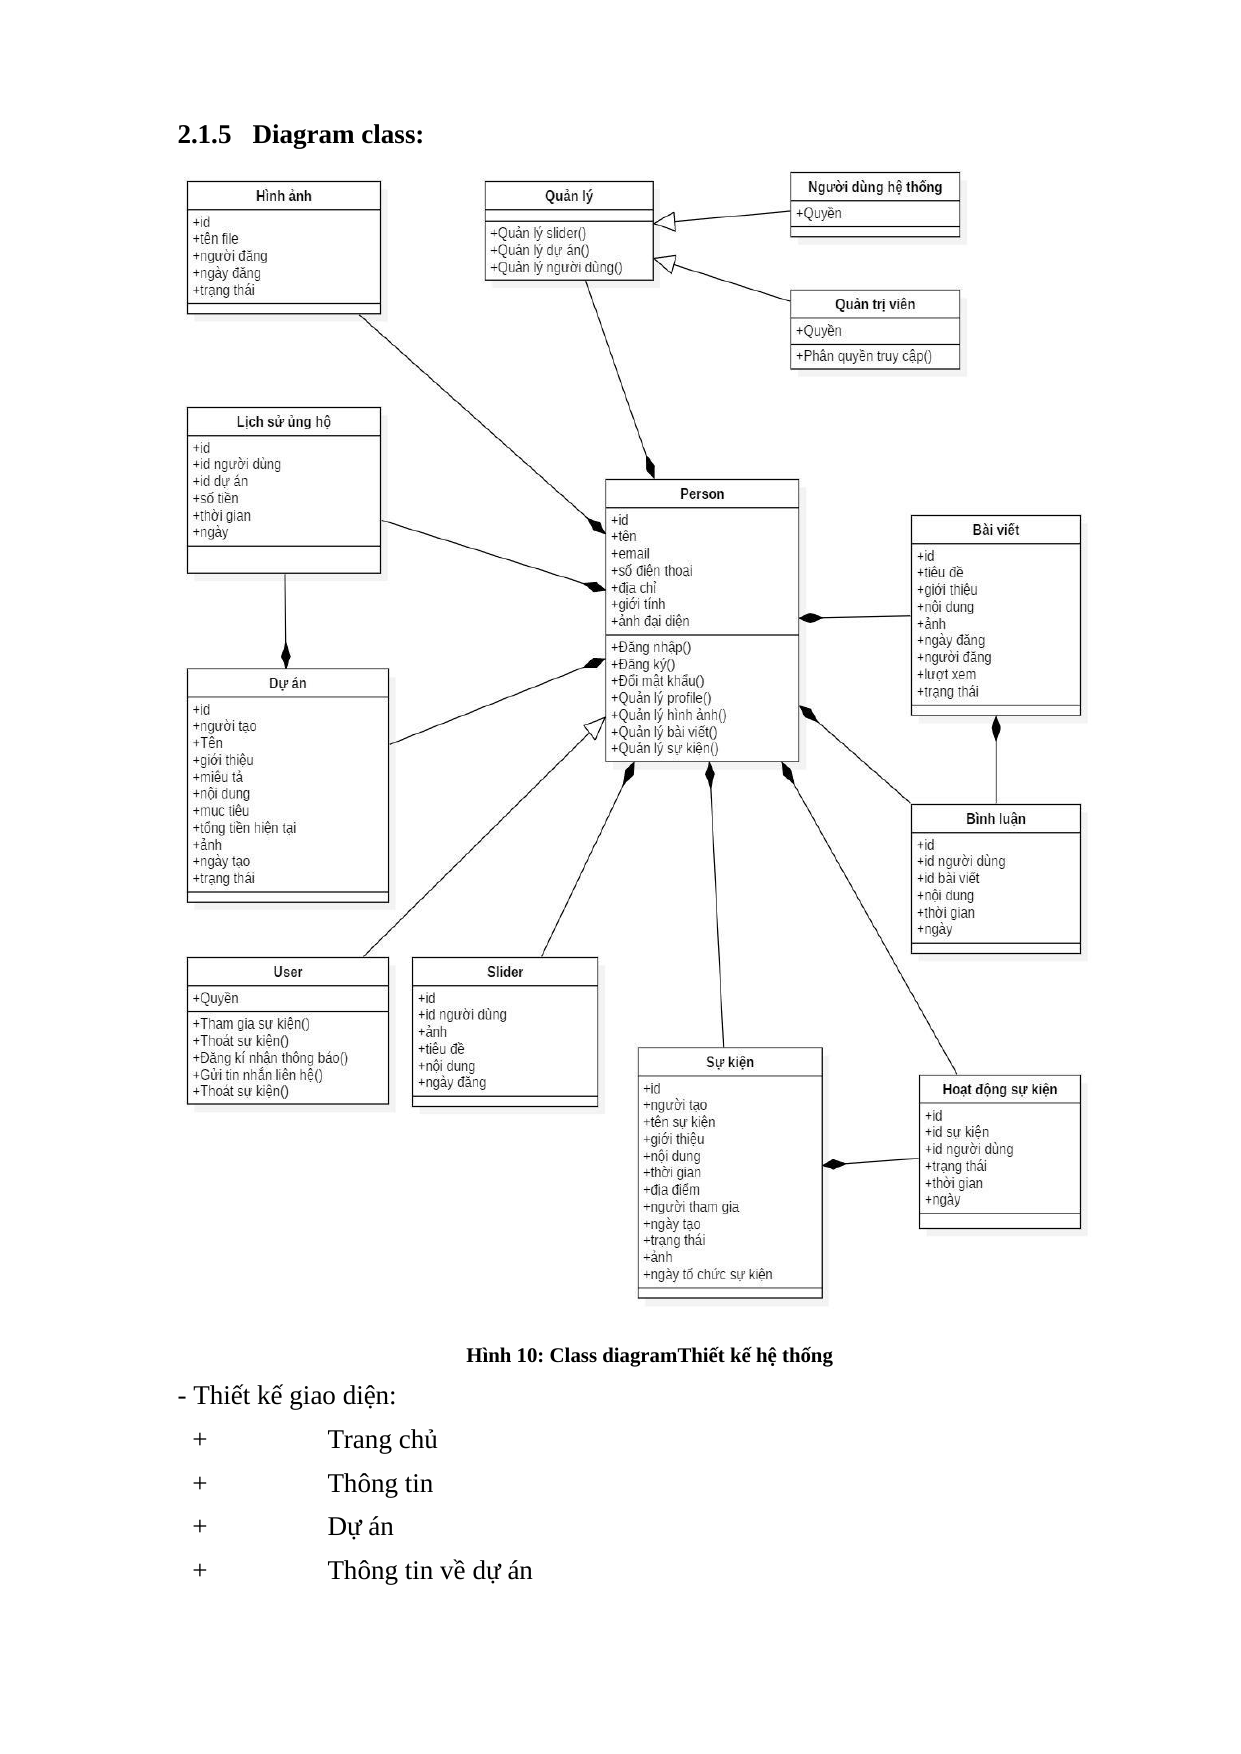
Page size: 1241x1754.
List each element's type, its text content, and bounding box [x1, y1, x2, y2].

list Trang chủ [192, 1423, 1122, 1454]
list Dự án [192, 1510, 1122, 1541]
text Hình 10: Class diagramThiết kế hệ thống [177, 1343, 1122, 1367]
text - Thiết kế giao diện: [177, 1379, 1122, 1411]
list Thông tin [192, 1467, 1122, 1498]
list Thông tin về dự án [192, 1554, 1122, 1585]
picture [177, 161, 1119, 1343]
subtitle Diagram class: [177, 118, 1122, 149]
